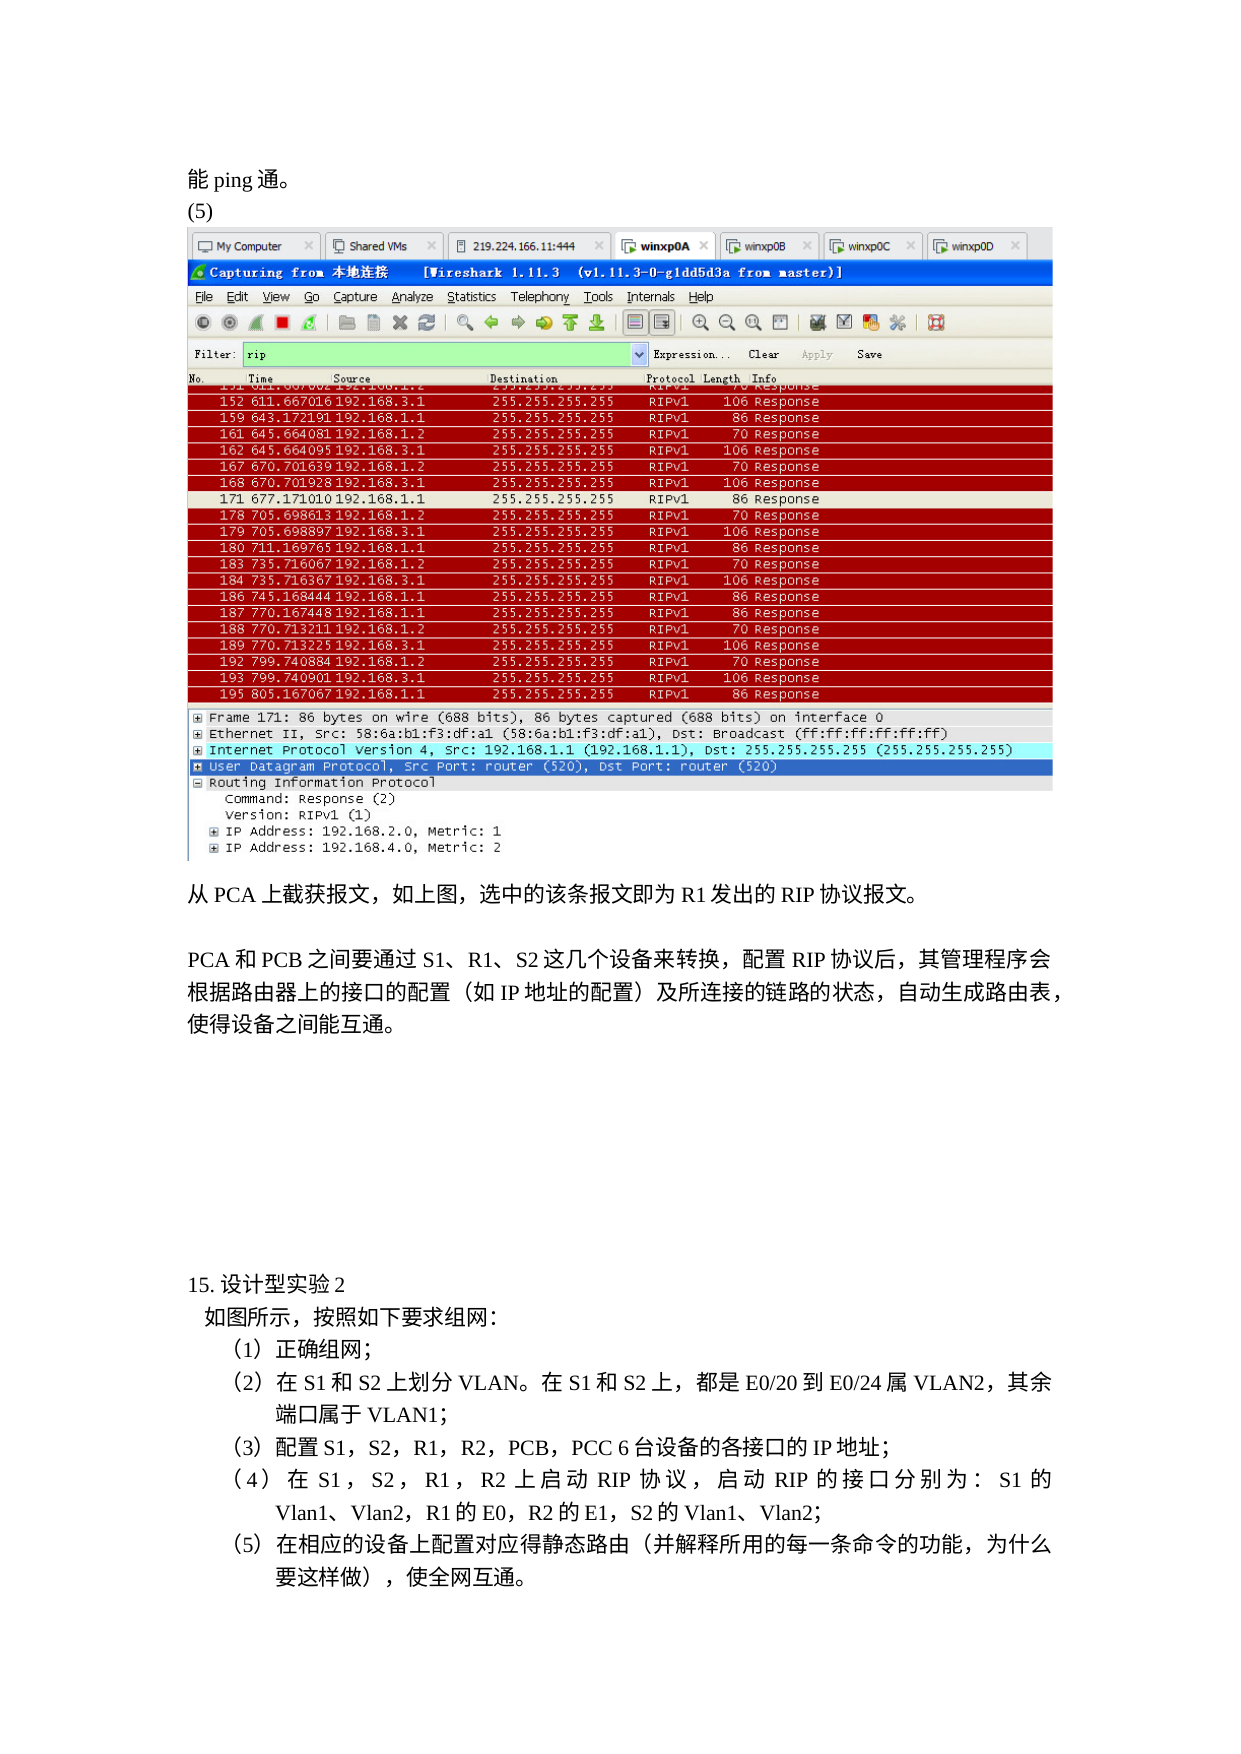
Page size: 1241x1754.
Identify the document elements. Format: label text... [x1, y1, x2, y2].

text PCA和PCB之间要通过S1、R1、S2这几个设备来转换，配置RIP协议后，其管理程序会根据路由器上的接口的配置（如IP地址的配置）及所连接的链路的状态，自动生成路由表，使得设备之间能互通。 [187, 942, 1053, 1039]
text (5) [187, 194, 1053, 227]
text 能ping通。 [187, 162, 1053, 194]
picture [187, 227, 1053, 861]
text （4）在S1，S2，R1，R2上启动RIP协议，启动RIP的接口分别为：S1的Vlan1、Vlan2，R1的E0，R2的E1，S2的Vlan1、Vlan2； [220, 1462, 1053, 1527]
text （5）在相应的设备上配置对应得静态路由（并解释所用的每一条命令的功能，为什么要这样做），使全网互通。 [220, 1527, 1053, 1592]
text （3）配置S1，S2，R1，R2，PCB，PCC 6台设备的各接口的IP地址； [220, 1429, 1053, 1462]
text （1）正确组网； [220, 1332, 1053, 1364]
text 从PCA上截获报文，如上图，选中的该条报文即为R1发出的RIP协议报文。 [187, 877, 1053, 909]
text 如图所示，按照如下要求组网： [187, 1299, 1053, 1332]
text 15. 设计型实验2 [187, 1267, 1053, 1299]
text （2）在S1和S2上划分VLAN。在S1和S2上，都是E0/20到E0/24属VLAN2，其余端口属于VLAN1； [220, 1364, 1053, 1429]
